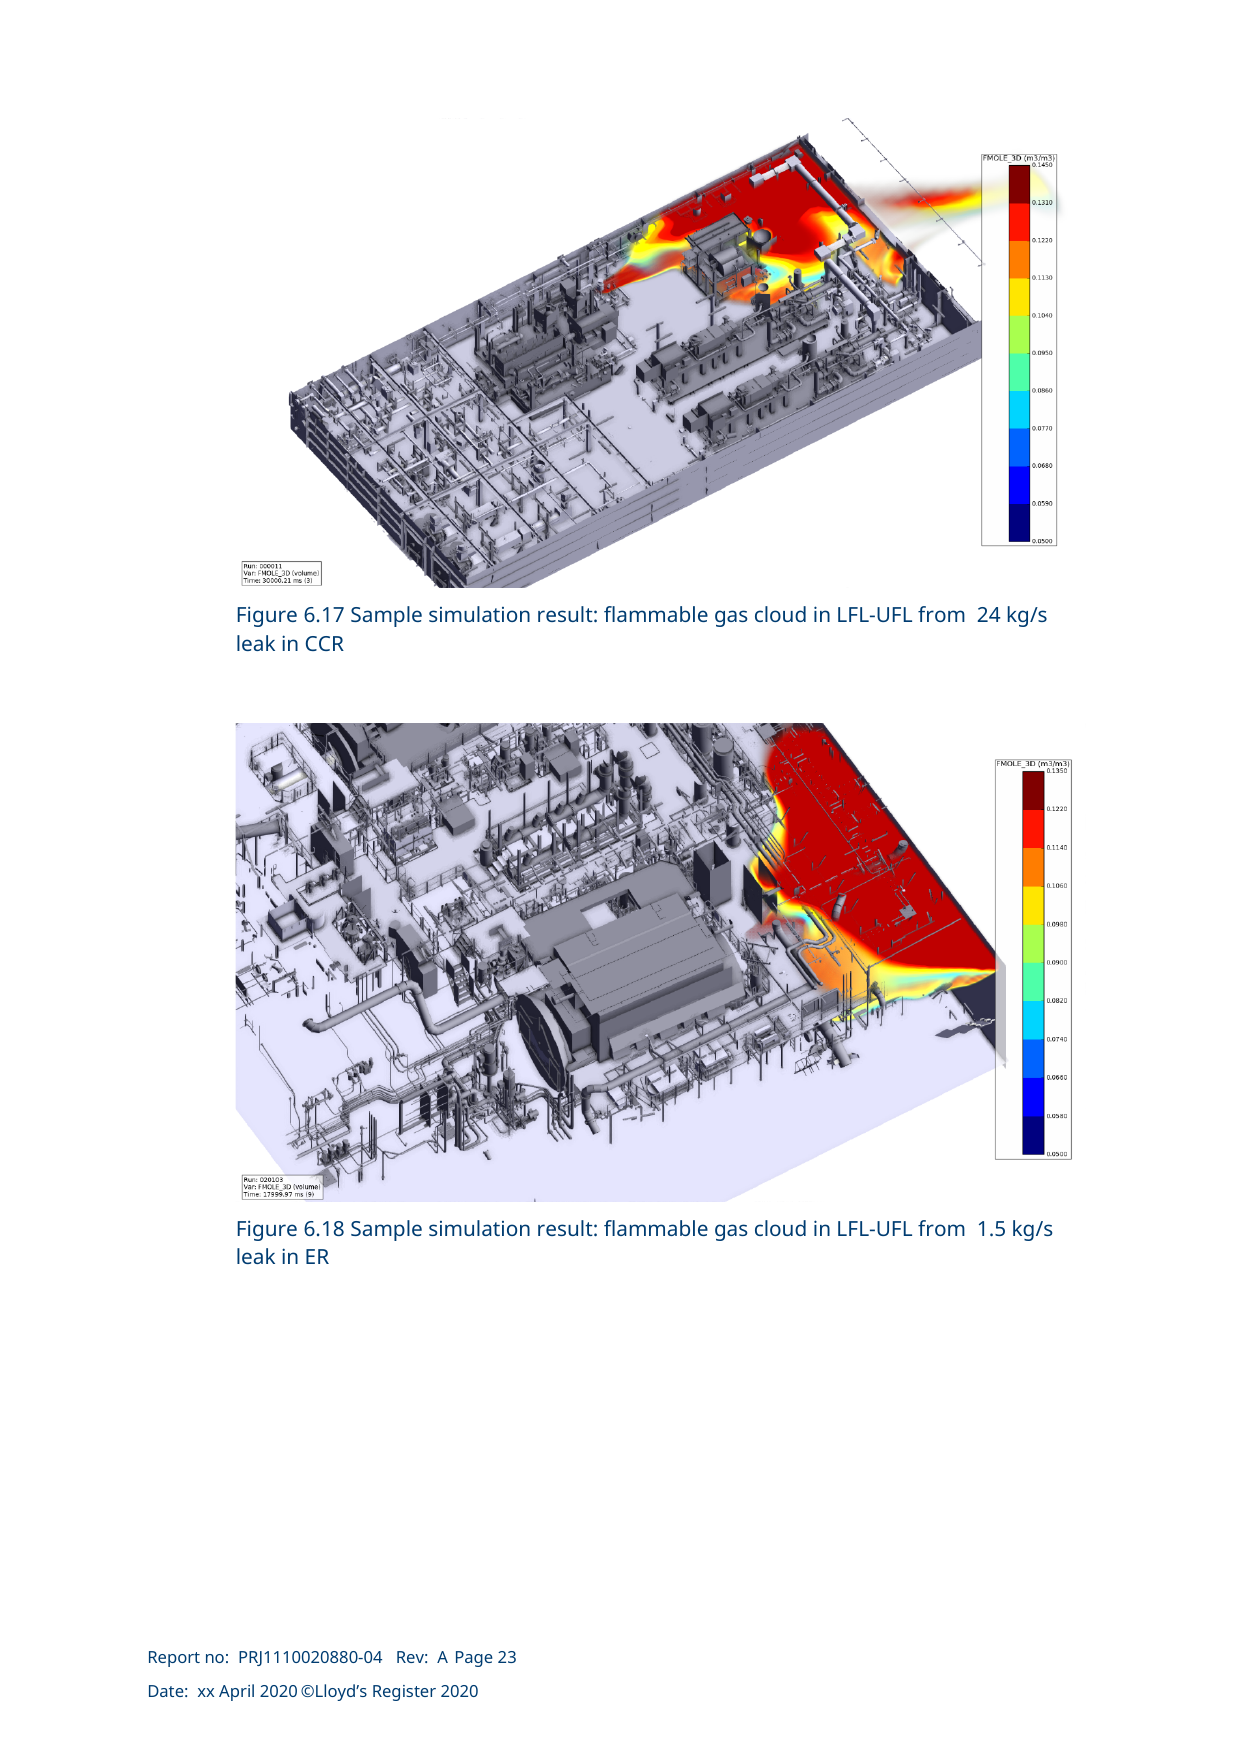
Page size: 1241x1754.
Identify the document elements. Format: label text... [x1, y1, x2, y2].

picture [235, 723, 1086, 1202]
picture [235, 118, 1070, 588]
